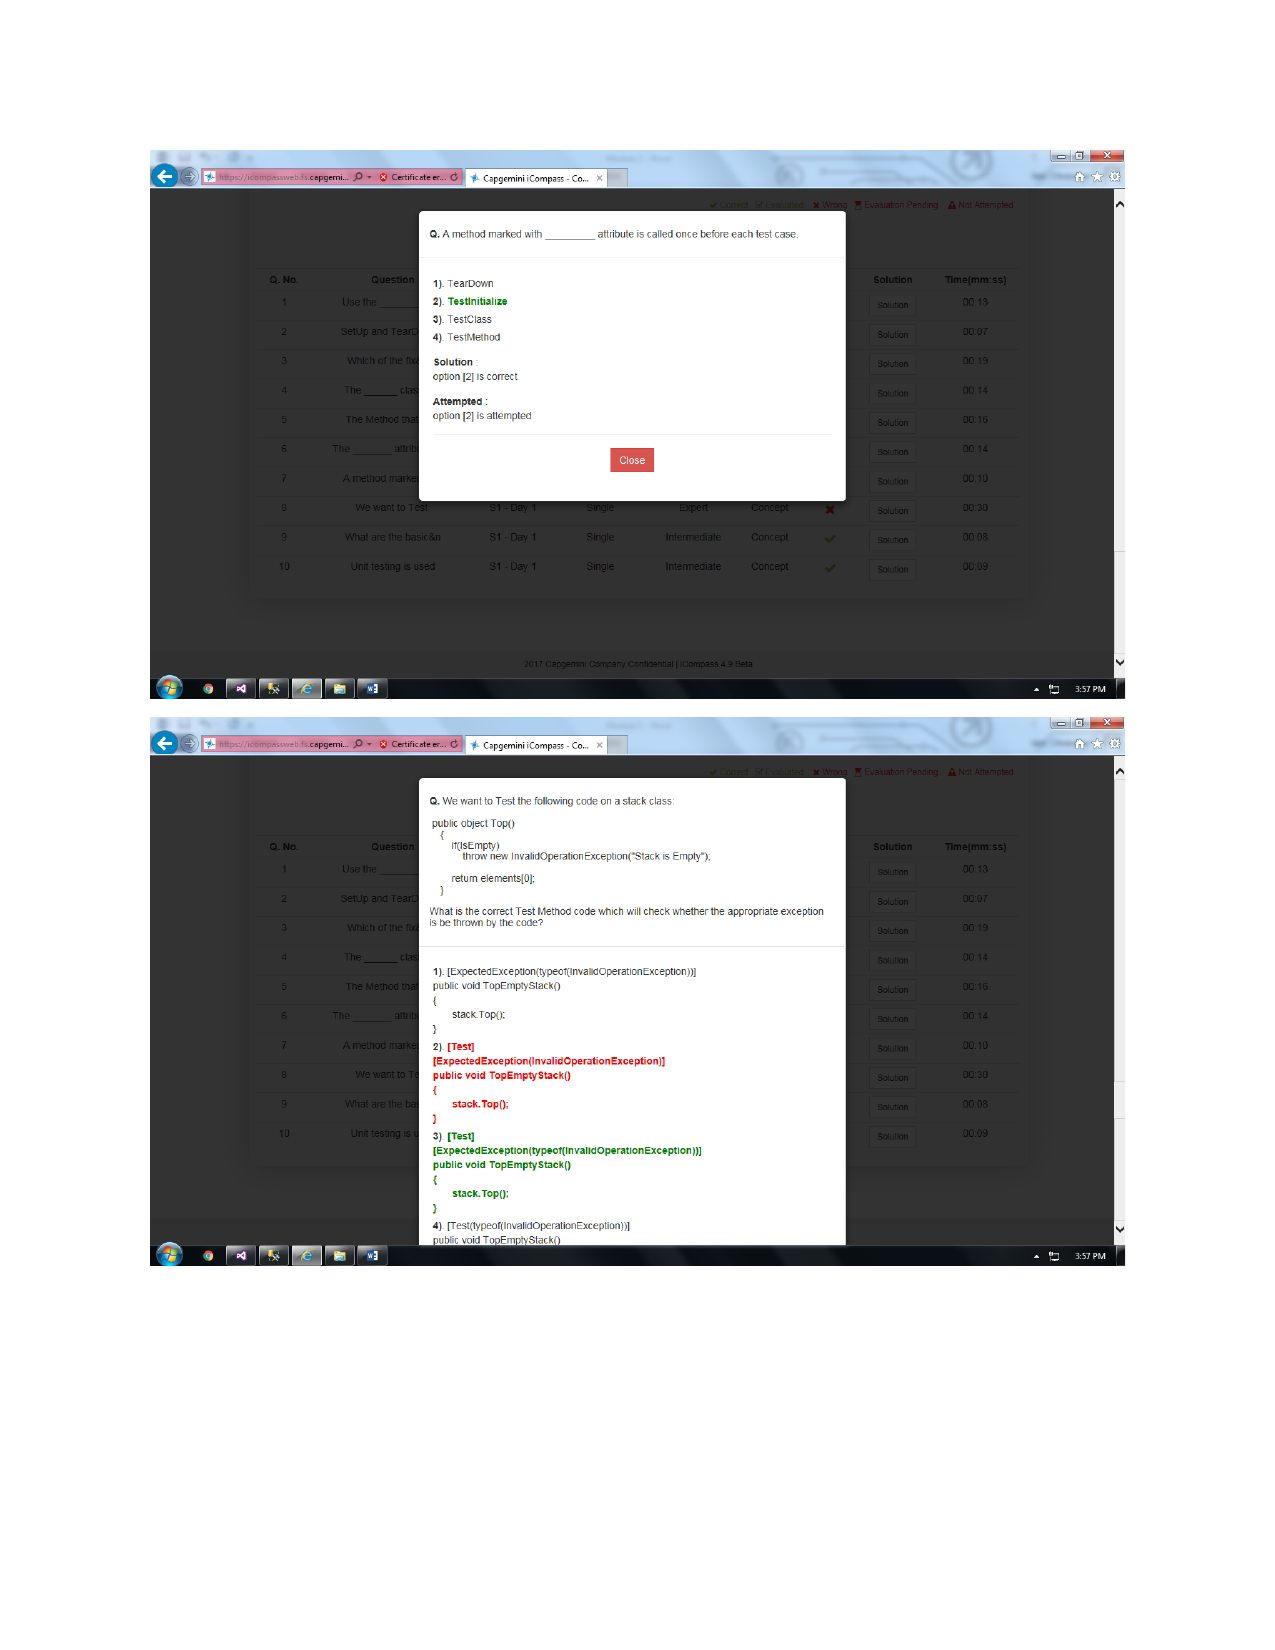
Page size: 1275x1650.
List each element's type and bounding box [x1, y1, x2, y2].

picture [150, 717, 1125, 1266]
picture [150, 150, 1125, 699]
